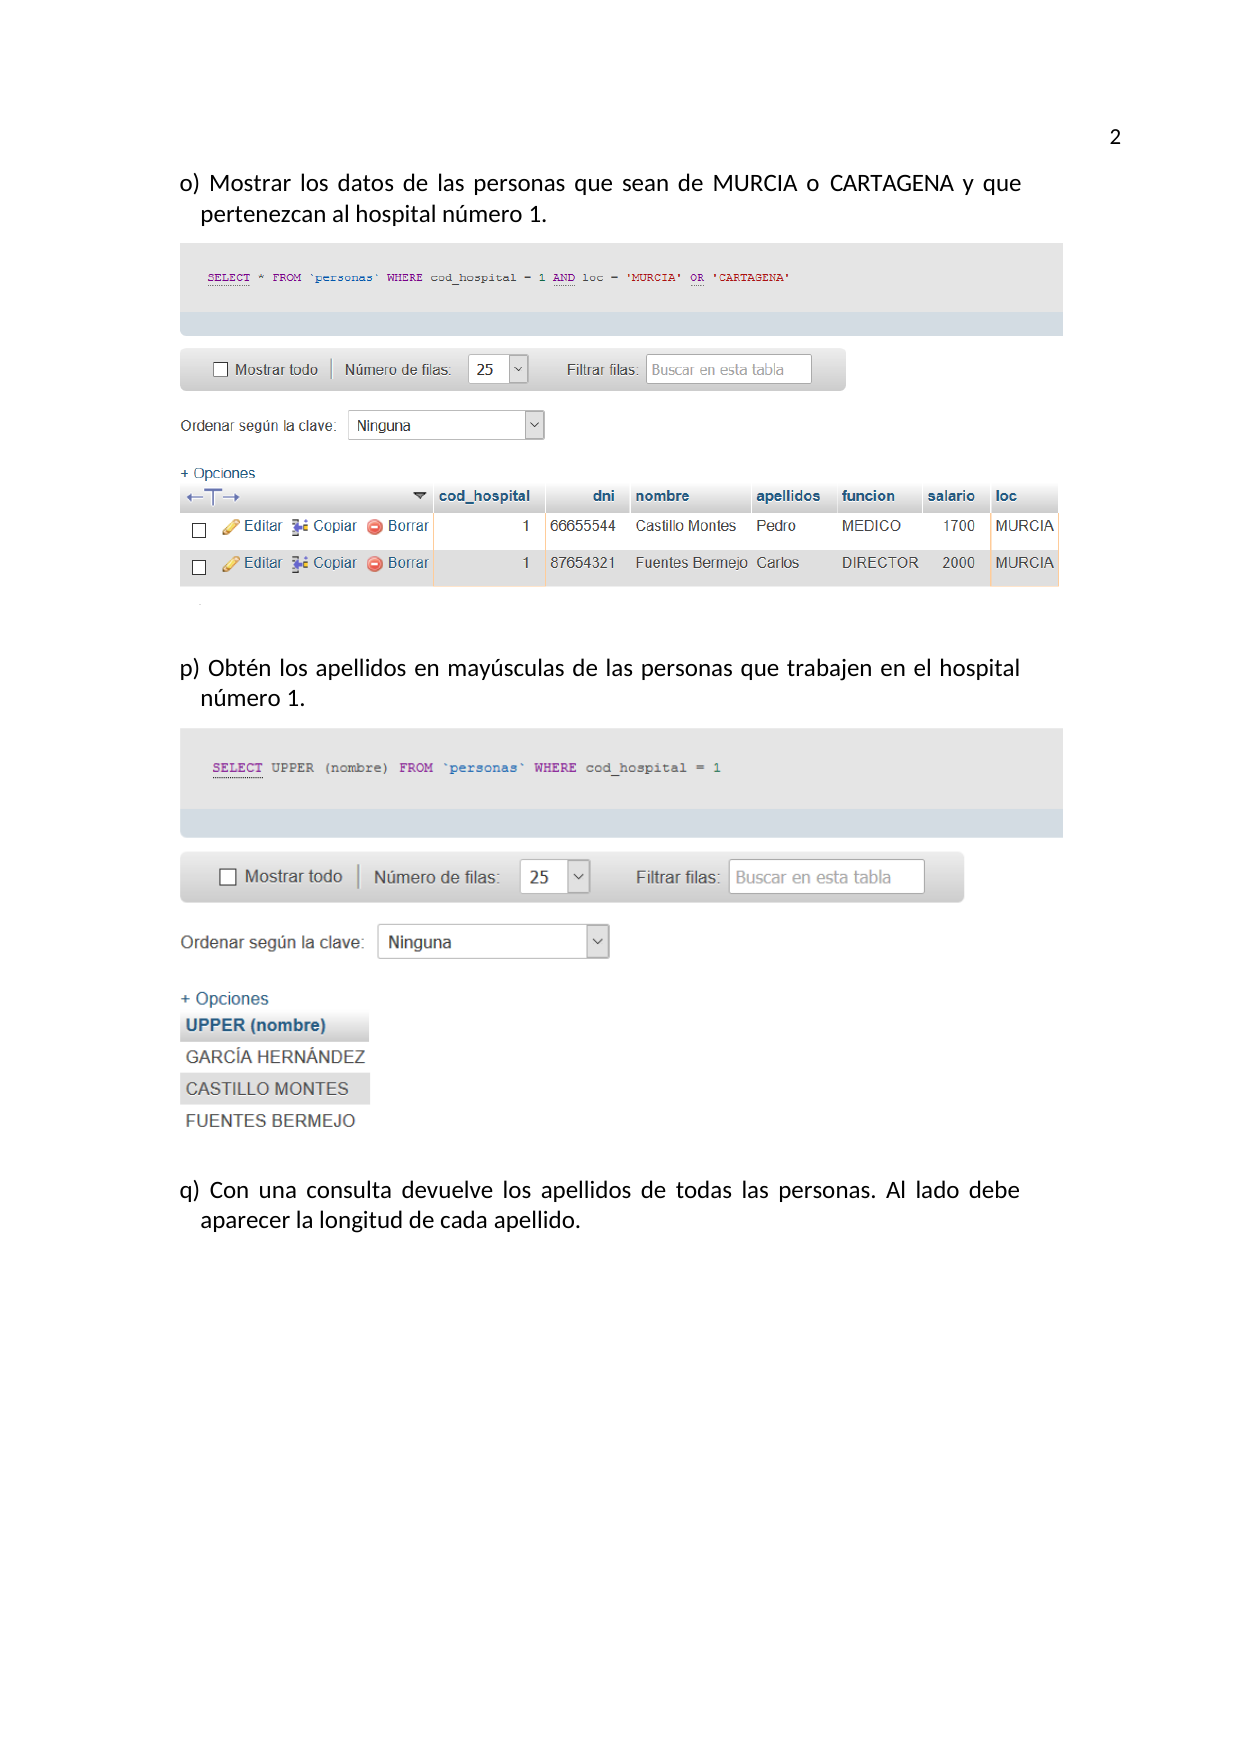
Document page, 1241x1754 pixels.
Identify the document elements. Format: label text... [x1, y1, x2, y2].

picture [177, 725, 1063, 1162]
list Mostrar los datos de las personas que sean de MURCIA o CARTAGENA y que pertenezcan al hospital número 1. [179, 167, 1022, 228]
picture [177, 240, 1063, 605]
list Con una consulta devuelve los apellidos de todas las personas. Al lado debe aparecer la longitud de cada apellido. [179, 1174, 1022, 1235]
list Obtén los apellidos en mayúsculas de las personas que trabajen en el hospital número 1. [179, 652, 1022, 713]
